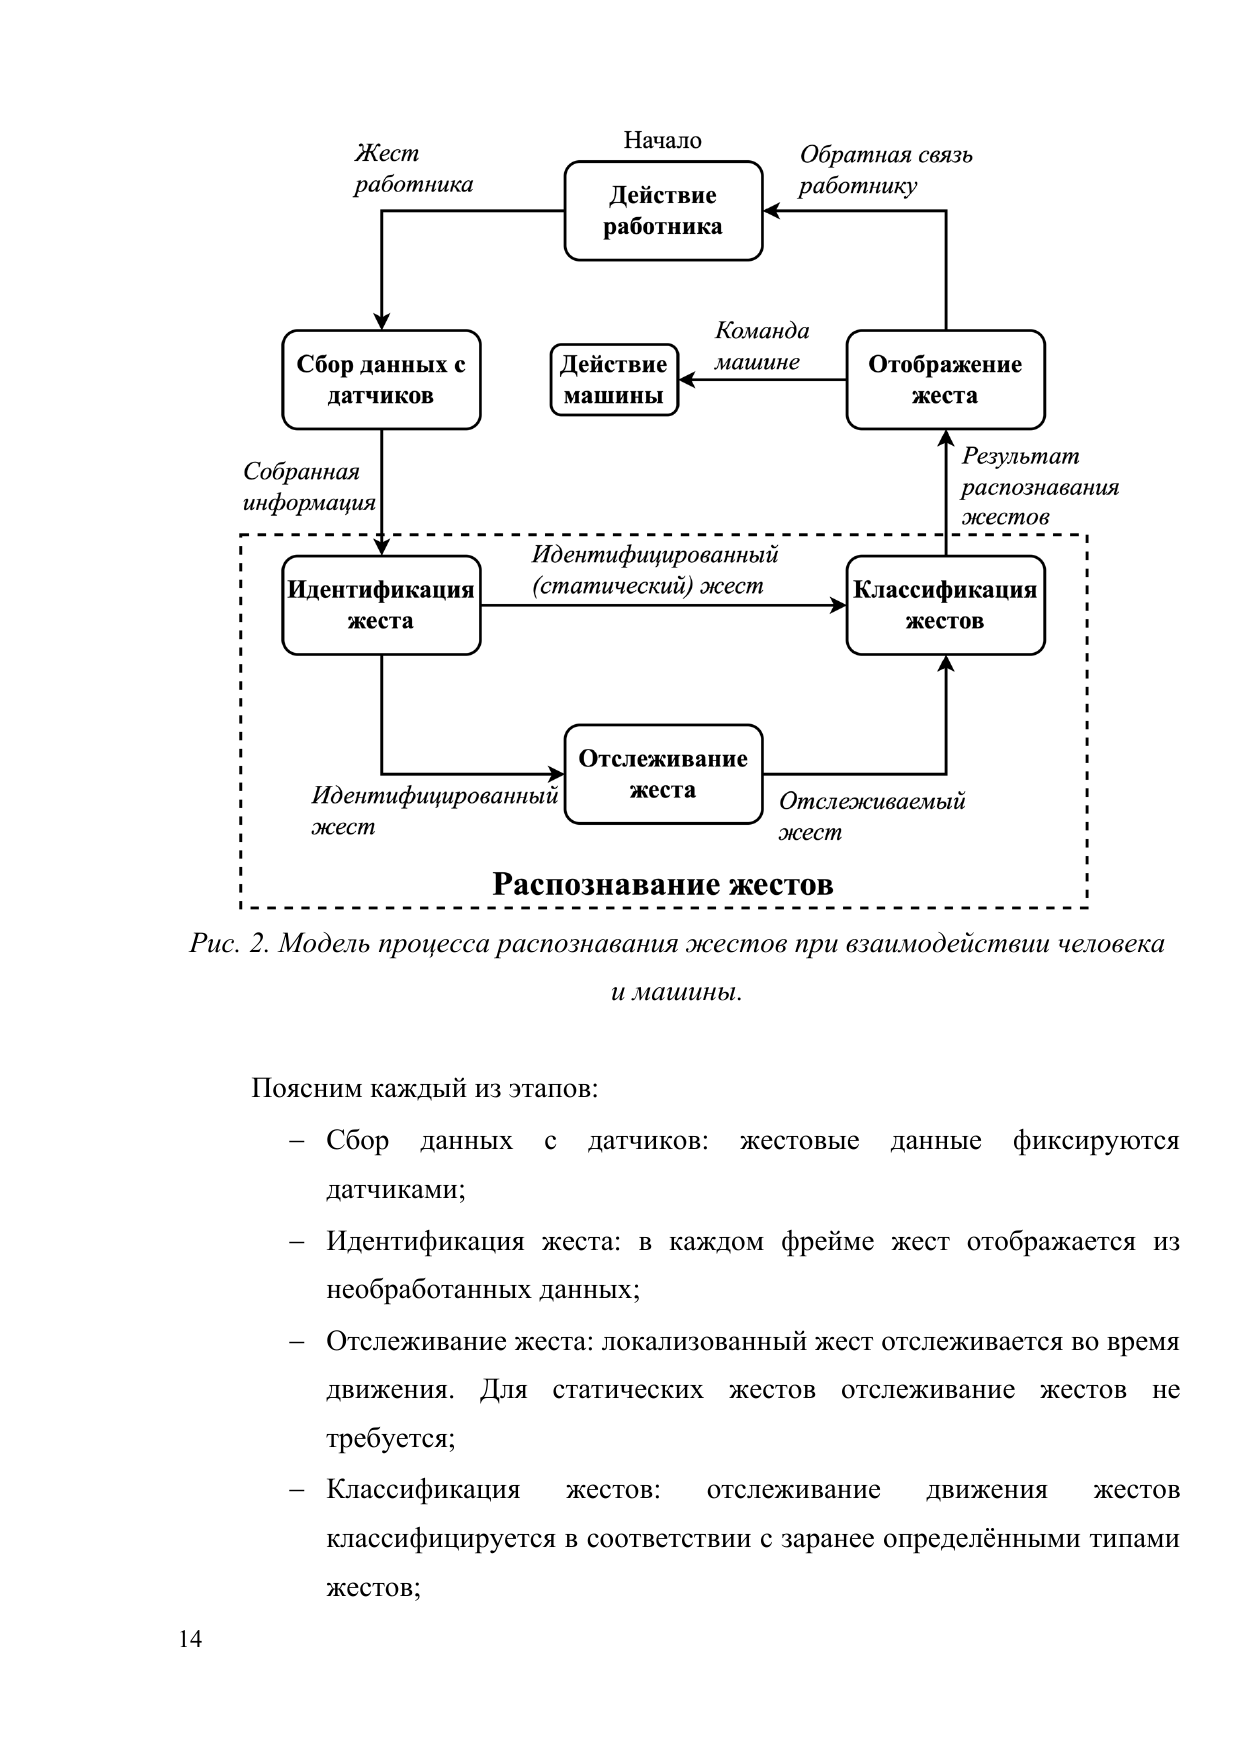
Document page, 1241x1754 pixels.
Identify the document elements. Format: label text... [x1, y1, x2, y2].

list Идентификация жеста: в каждом фрейме жест отображается из необработанных данных; [288, 1221, 1181, 1305]
list Классификация жестов: отслеживание движения жестов классифицируется в соответствии с заранее определёнными типами жестов; [288, 1469, 1181, 1602]
text Поясним каждый из этапов: [177, 1072, 1181, 1104]
list Сбор данных с датчиков: жестовые данные фиксируются датчиками; [288, 1120, 1181, 1204]
picture [238, 118, 1120, 910]
list Отслеживание жеста: локализованный жест отслеживается во время движения. Для статических жестов отслеживание жестов не требуется; [288, 1321, 1181, 1453]
table_cell Рис. 2. Модель процесса распознавания жестов при взаимодействии человека и машины. [177, 926, 1180, 1023]
table_header [177, 118, 1180, 926]
